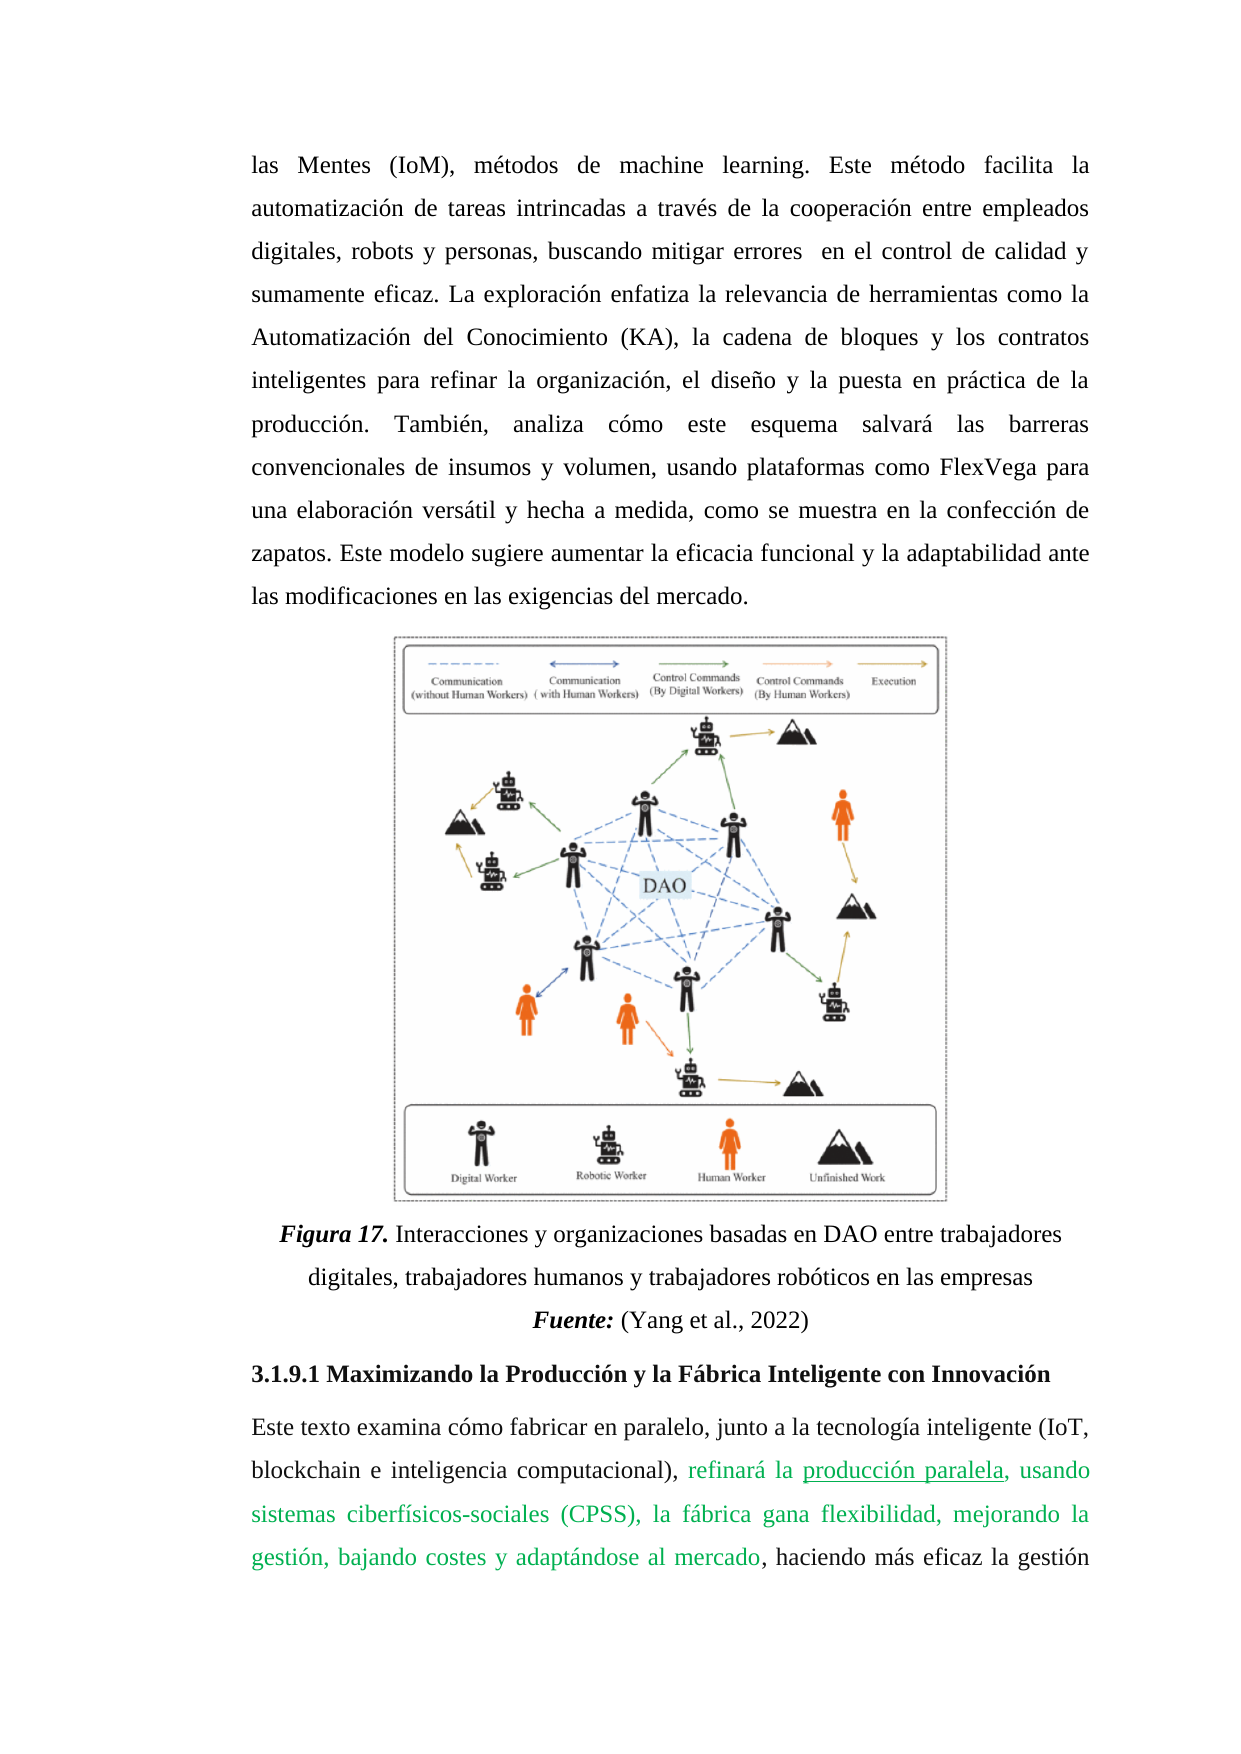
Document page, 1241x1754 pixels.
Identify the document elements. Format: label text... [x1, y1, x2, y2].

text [251, 1412, 1090, 1571]
text 3.1.9.1 Maximizando la Producción y la Fábrica Inteligente con Innovación [251, 1359, 1090, 1388]
text Figura 17. Interacciones y organizaciones basadas en DAO entre trabajadores digitales, trabajadores humanos y trabajadores robóticos en las empresas [251, 1219, 1090, 1291]
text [251, 150, 1090, 610]
picture [391, 634, 950, 1206]
text Fuente: (Yang et al., 2022) [251, 1305, 1090, 1334]
